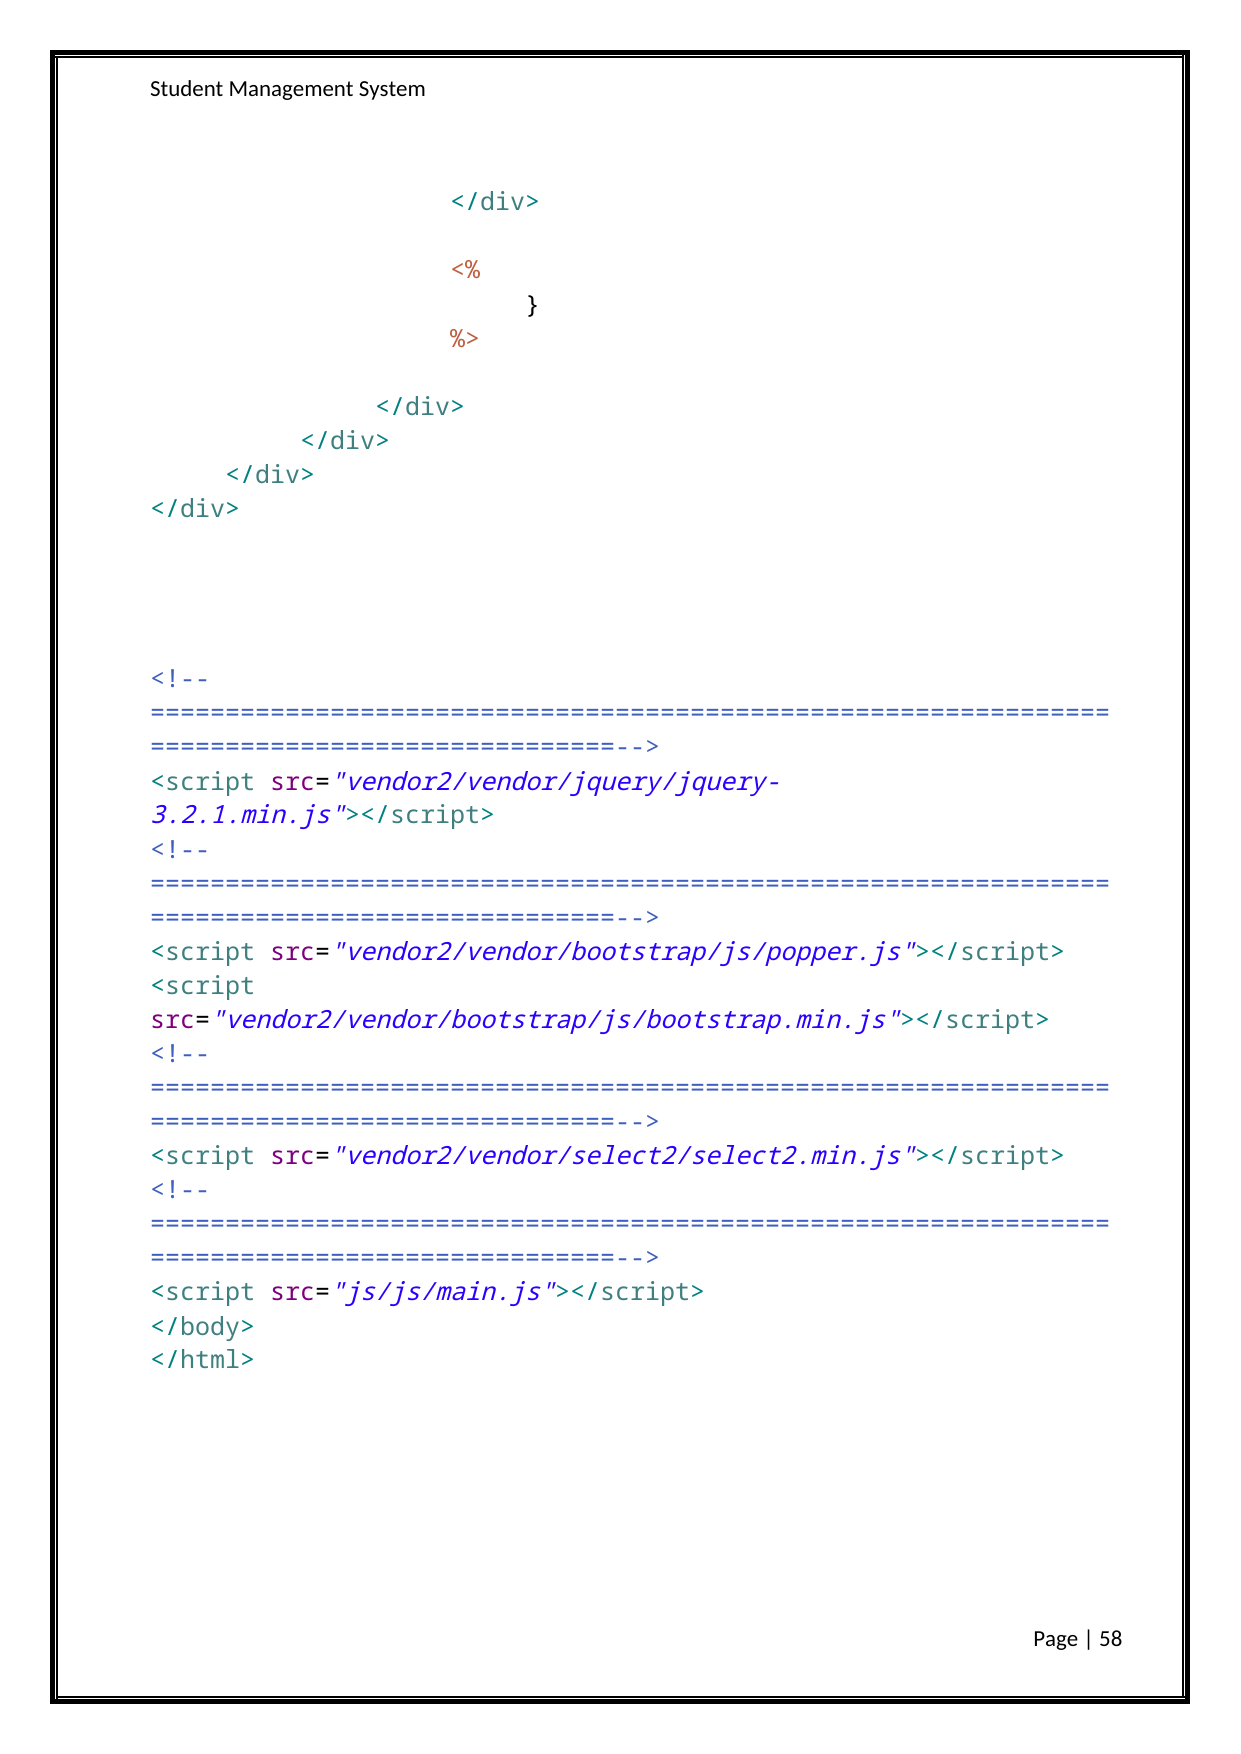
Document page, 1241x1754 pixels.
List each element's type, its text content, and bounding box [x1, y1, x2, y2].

text </body> [150, 1308, 1122, 1342]
text <!--===============================================================================================--> [150, 1172, 1122, 1274]
text <script src="js/js/main.js"></script> [150, 1274, 1122, 1308]
text %> [150, 320, 1122, 354]
text </div> [150, 422, 1122, 457]
text } [150, 286, 1122, 320]
text <script src="vendor2/vendor/jquery/jquery-3.2.1.min.js"></script> [150, 763, 1122, 831]
text <!--===============================================================================================--> [150, 1036, 1122, 1138]
text </div> [150, 491, 1122, 525]
text <!--===============================================================================================--> [150, 661, 1122, 763]
text <!--===============================================================================================--> [150, 831, 1122, 933]
text <script src="vendor2/vendor/select2/select2.min.js"></script> [150, 1138, 1122, 1172]
text <script src="vendor2/vendor/bootstrap/js/popper.js"></script> [150, 933, 1122, 967]
text <script src="vendor2/vendor/bootstrap/js/bootstrap.min.js"></script> [150, 967, 1122, 1036]
text <% [150, 252, 1122, 286]
text </div> [150, 457, 1122, 491]
text </html> [150, 1342, 1122, 1376]
text </div> [150, 388, 1122, 422]
text </div> [150, 184, 1122, 218]
